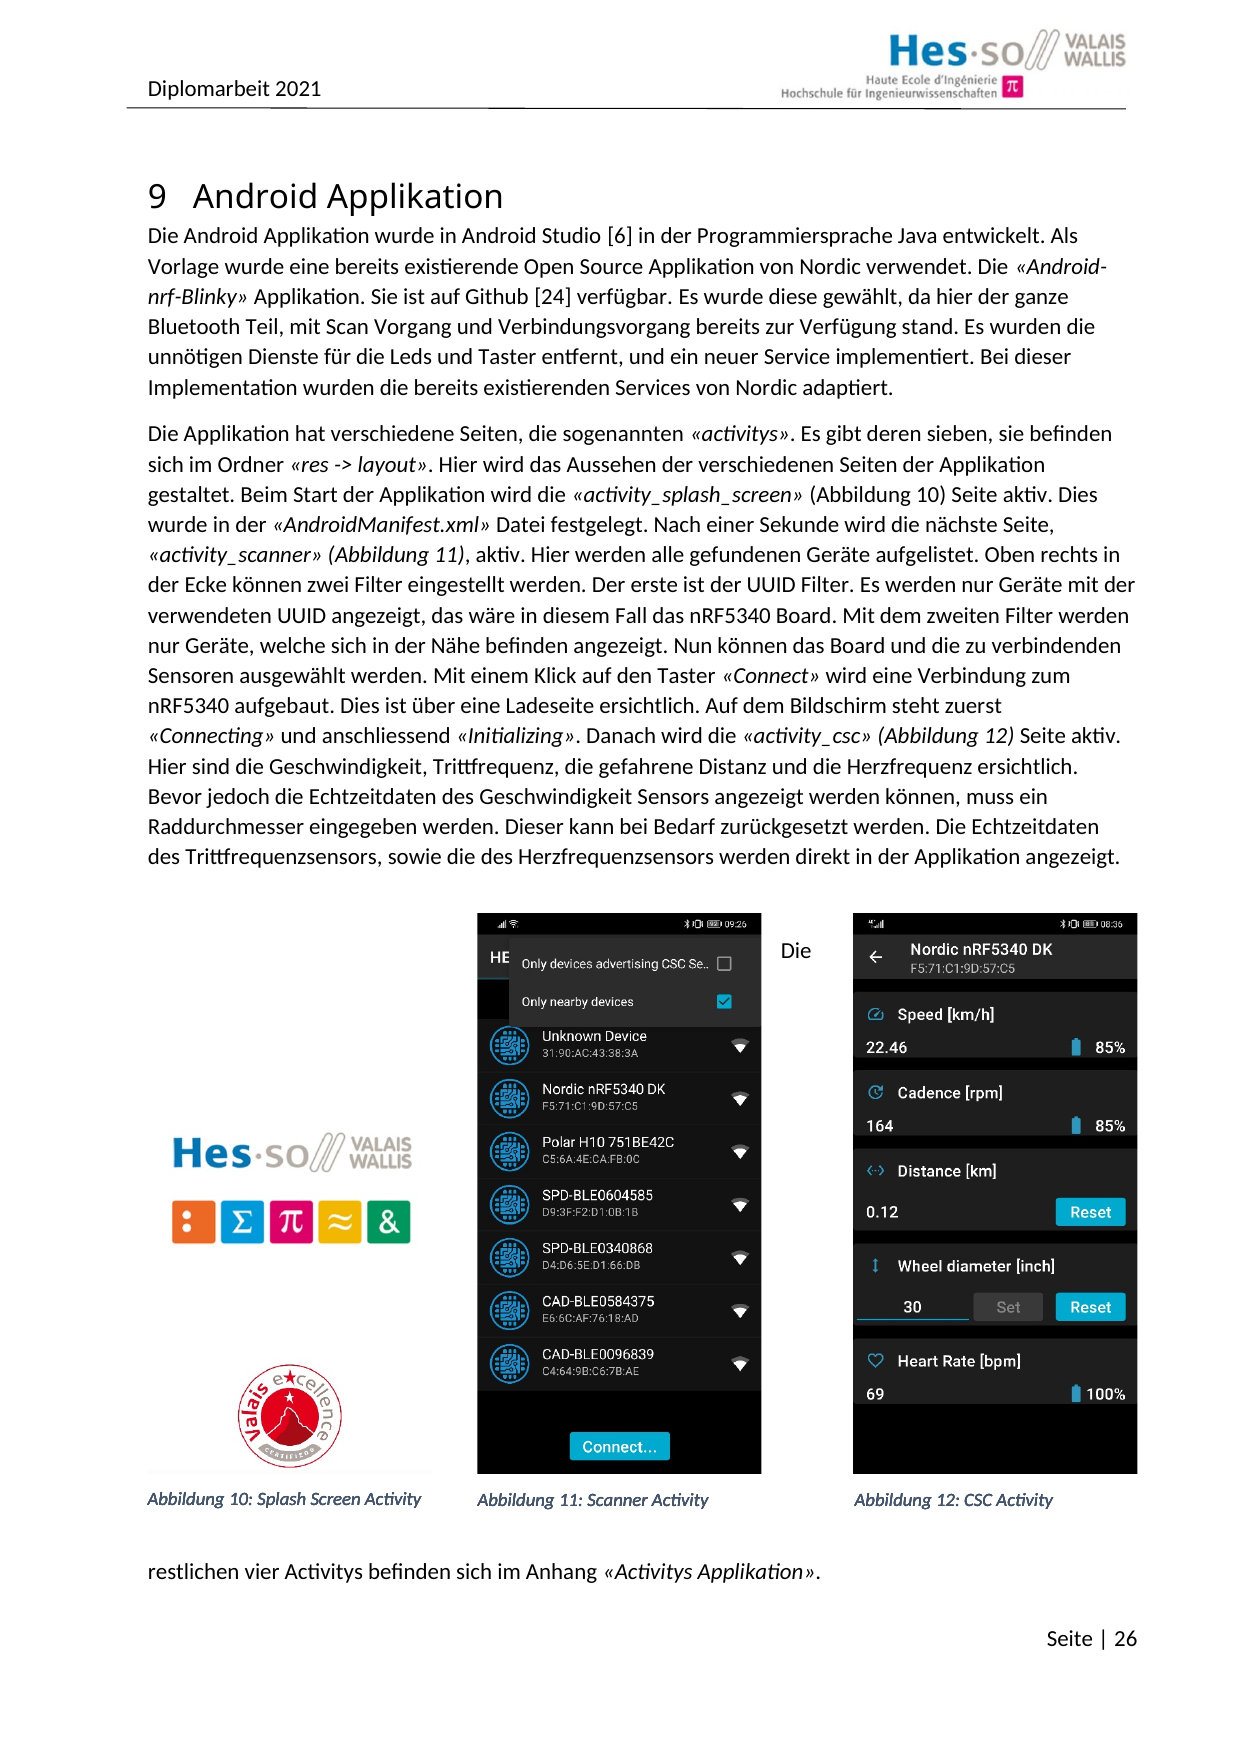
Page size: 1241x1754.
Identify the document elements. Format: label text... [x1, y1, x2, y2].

subtitle Android Applikation [148, 173, 1137, 218]
picture [853, 913, 1138, 1474]
text Die Android Applikation wurde in Android Studio in der Programmiersprache Java entwickelt. Als Vorlage wurde eine bereits existierende Open Source Applikation von Nordic verwendet. Die «Android-nrf-Blinky» Applikation. Sie ist auf Github verfügbar. Es wurde diese gewählt, da hier der ganze Bluetooth Teil, mit Scan Vorgang und Verbindungsvorgang bereits zur Verfügung stand. Es wurden die unnötigen Dienste für die Leds und Taster entfernt, und ein neuer Service implementiert. Bei dieser Implementation wurden die bereits existierenden Services von Nordic adaptiert. [148, 222, 1137, 401]
text Die Applikation hat verschiedene Seiten, die sogenannten «activitys». Es gibt deren sieben, sie befinden sich im Ordner «res -> layout». Hier wird das Aussehen der verschiedenen Seiten der Applikation gestaltet. Beim Start der Applikation wird die «activity_splash_screen» (Abbildung 8) Seite aktiv. Dies wurde in der «AndroidManifest.xml» Datei festgelegt. Nach einer Sekunde wird die nächste Seite, «activity_scanner» (Abbildung 9), aktiv. Hier werden alle gefundenen Geräte aufgelistet. Oben rechts in der Ecke können zwei Filter eingestellt werden. Der erste ist der UUID Filter. Es werden nur Geräte mit der verwendeten UUID angezeigt, das wäre in diesem Fall das nRF5340 Board. Mit dem zweiten Filter werden nur Geräte, welche sich in der Nähe befinden angezeigt. Nun können das Board und die zu verbindenden Sensoren ausgewählt werden. Mit einem Klick auf den Taster «Connect» wird eine Verbindung zum nRF5340 aufgebaut. Dies ist über eine Ladeseite ersichtlich. Auf dem Bildschirm steht zuerst «Connecting» und anschliessend «Initializing». Danach wird die «activity_csc» (Abbildung 10) Seite aktiv. Hier sind die Geschwindigkeit, Trittfrequenz, die gefahrene Distanz und die Herzfrequenz ersichtlich. Bevor jedoch die Echtzeitdaten des Geschwindigkeit Sensors angezeigt werden können, muss ein Raddurchmesser eingegeben werden. Dieser kann bei Bedarf zurückgesetzt werden. Die Echtzeitdaten des Trittfrequenzsensors, sowie die des Herzfrequenzsensors werden direkt in der Applikation angezeigt. [148, 419, 1137, 870]
picture [147, 909, 432, 1474]
picture [477, 913, 762, 1474]
picture [771, 12, 1137, 119]
